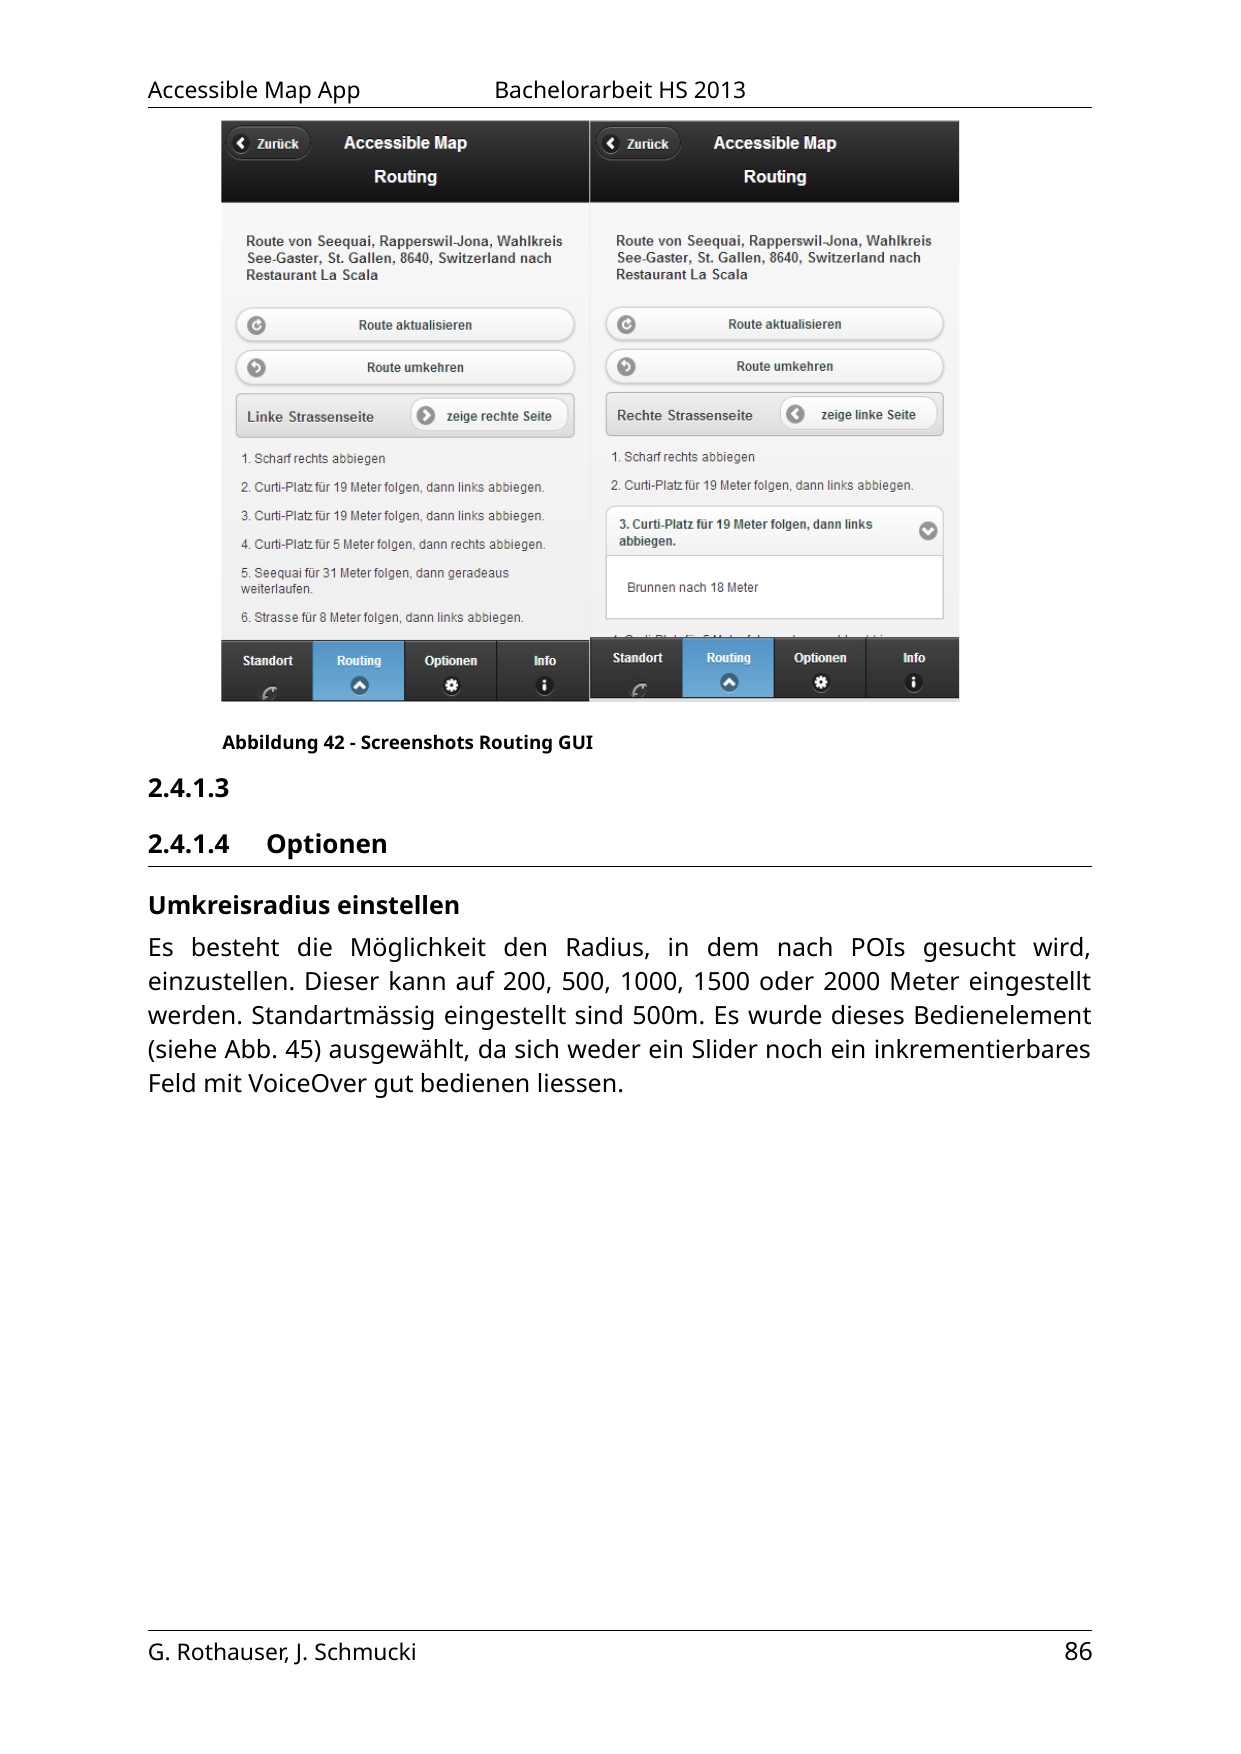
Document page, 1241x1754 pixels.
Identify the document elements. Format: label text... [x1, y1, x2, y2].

subtitle Umkreisradius einstellen [148, 887, 1092, 921]
text Es besteht die Möglichkeit den Radius, in dem nach POIs gesucht wird, einzustellen. Dieser kann auf 200, 500, 1000, 1500 oder 2000 Meter eingestellt werden. Standartmässig eingestellt sind 500m. Es wurde dieses Bedienelement (siehe Abb. 45) ausgewählt, da sich weder ein Slider noch ein inkrementierbares Feld mit VoiceOver gut bedienen liessen. [148, 930, 1092, 1100]
picture [221, 120, 960, 702]
subtitle Optionen [148, 826, 1092, 866]
